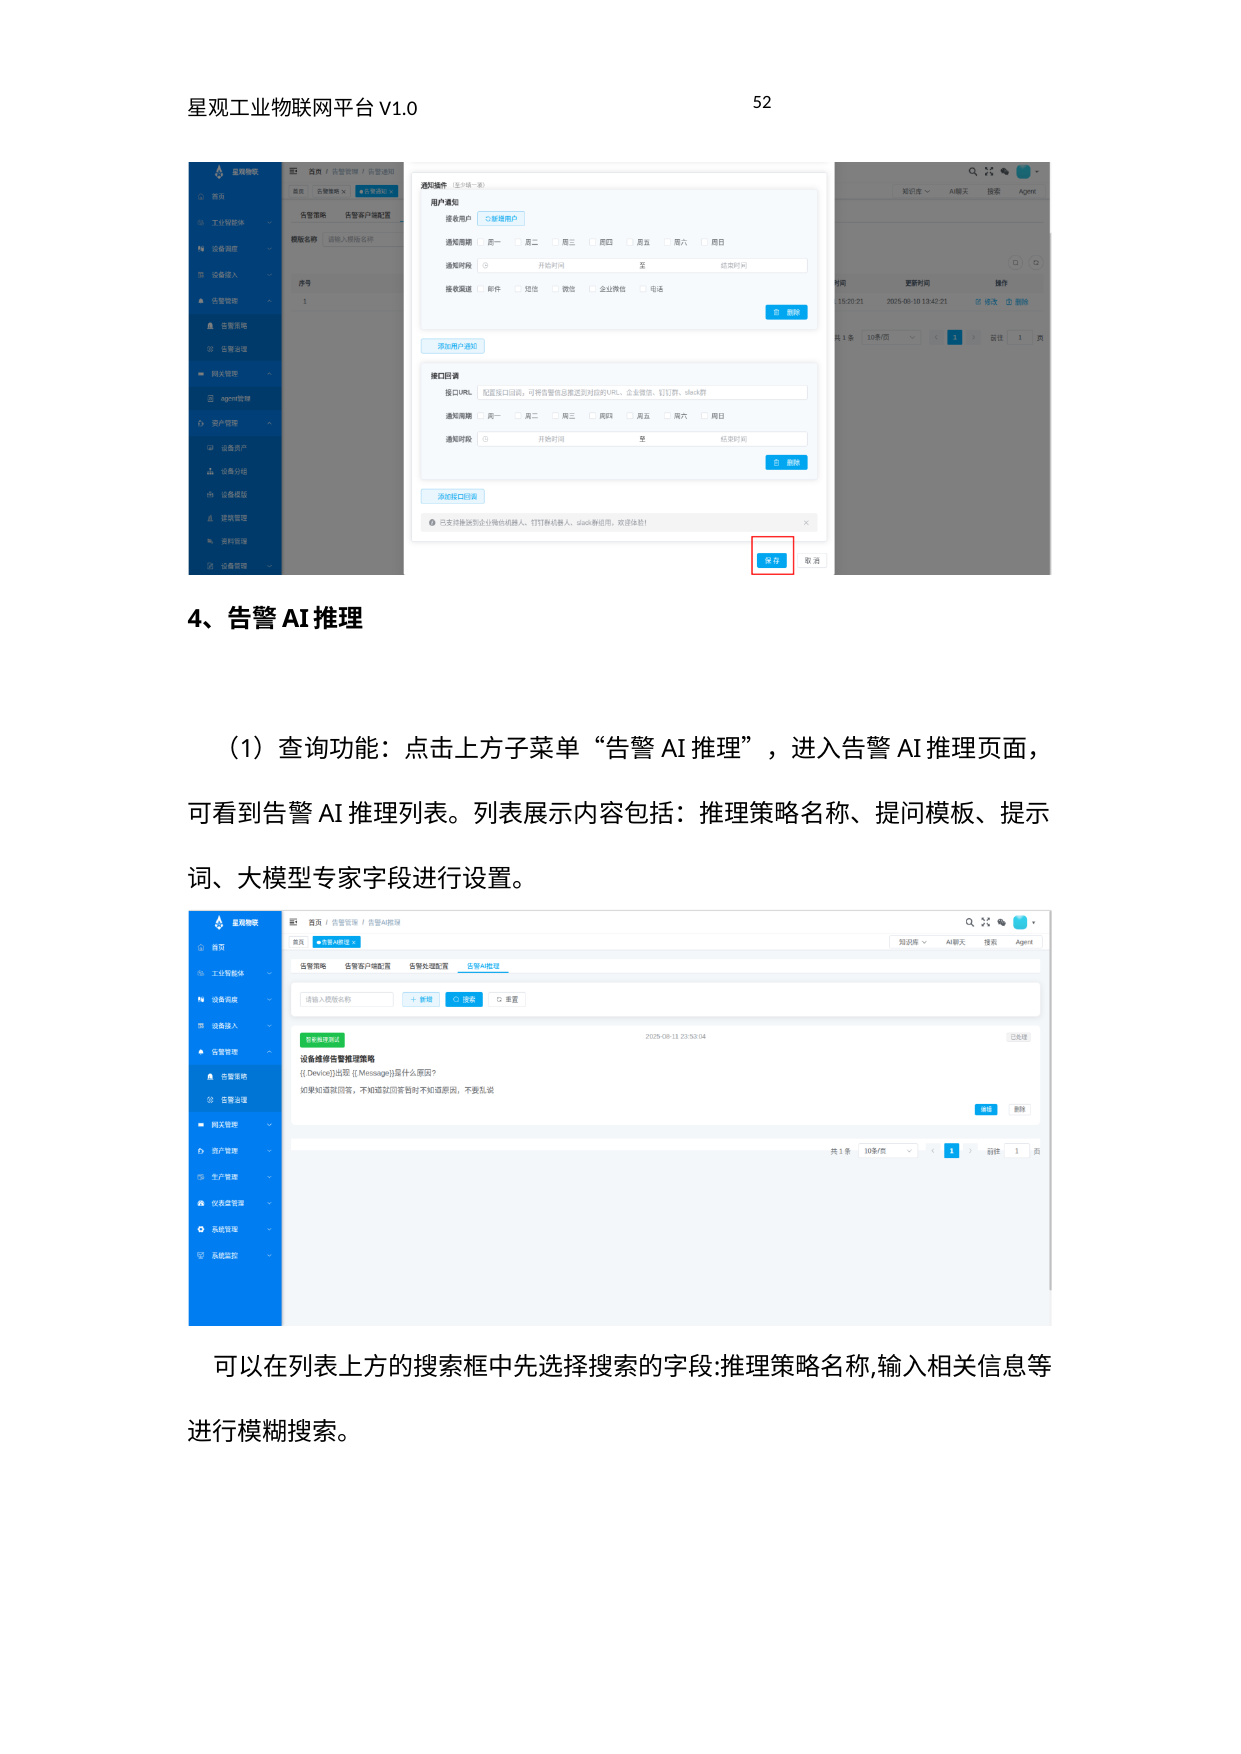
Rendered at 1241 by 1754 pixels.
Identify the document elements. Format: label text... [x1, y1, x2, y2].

picture [188, 909, 1052, 1326]
text 可以在列表上方的搜索框中先选择搜索的字段:推理策略名称,输入相关信息等进行模糊搜索。 [187, 1332, 1053, 1462]
list 4、告警AI推理 [187, 584, 1053, 649]
text （1）查询功能：点击上方子菜单“告警AI推理”，进入告警AI推理页面，可看到告警AI推理列表。列表展示内容包括：推理策略名称、提问模板、提示词、大模型专家字段进行设置。 [187, 714, 1053, 909]
picture [188, 162, 1052, 575]
